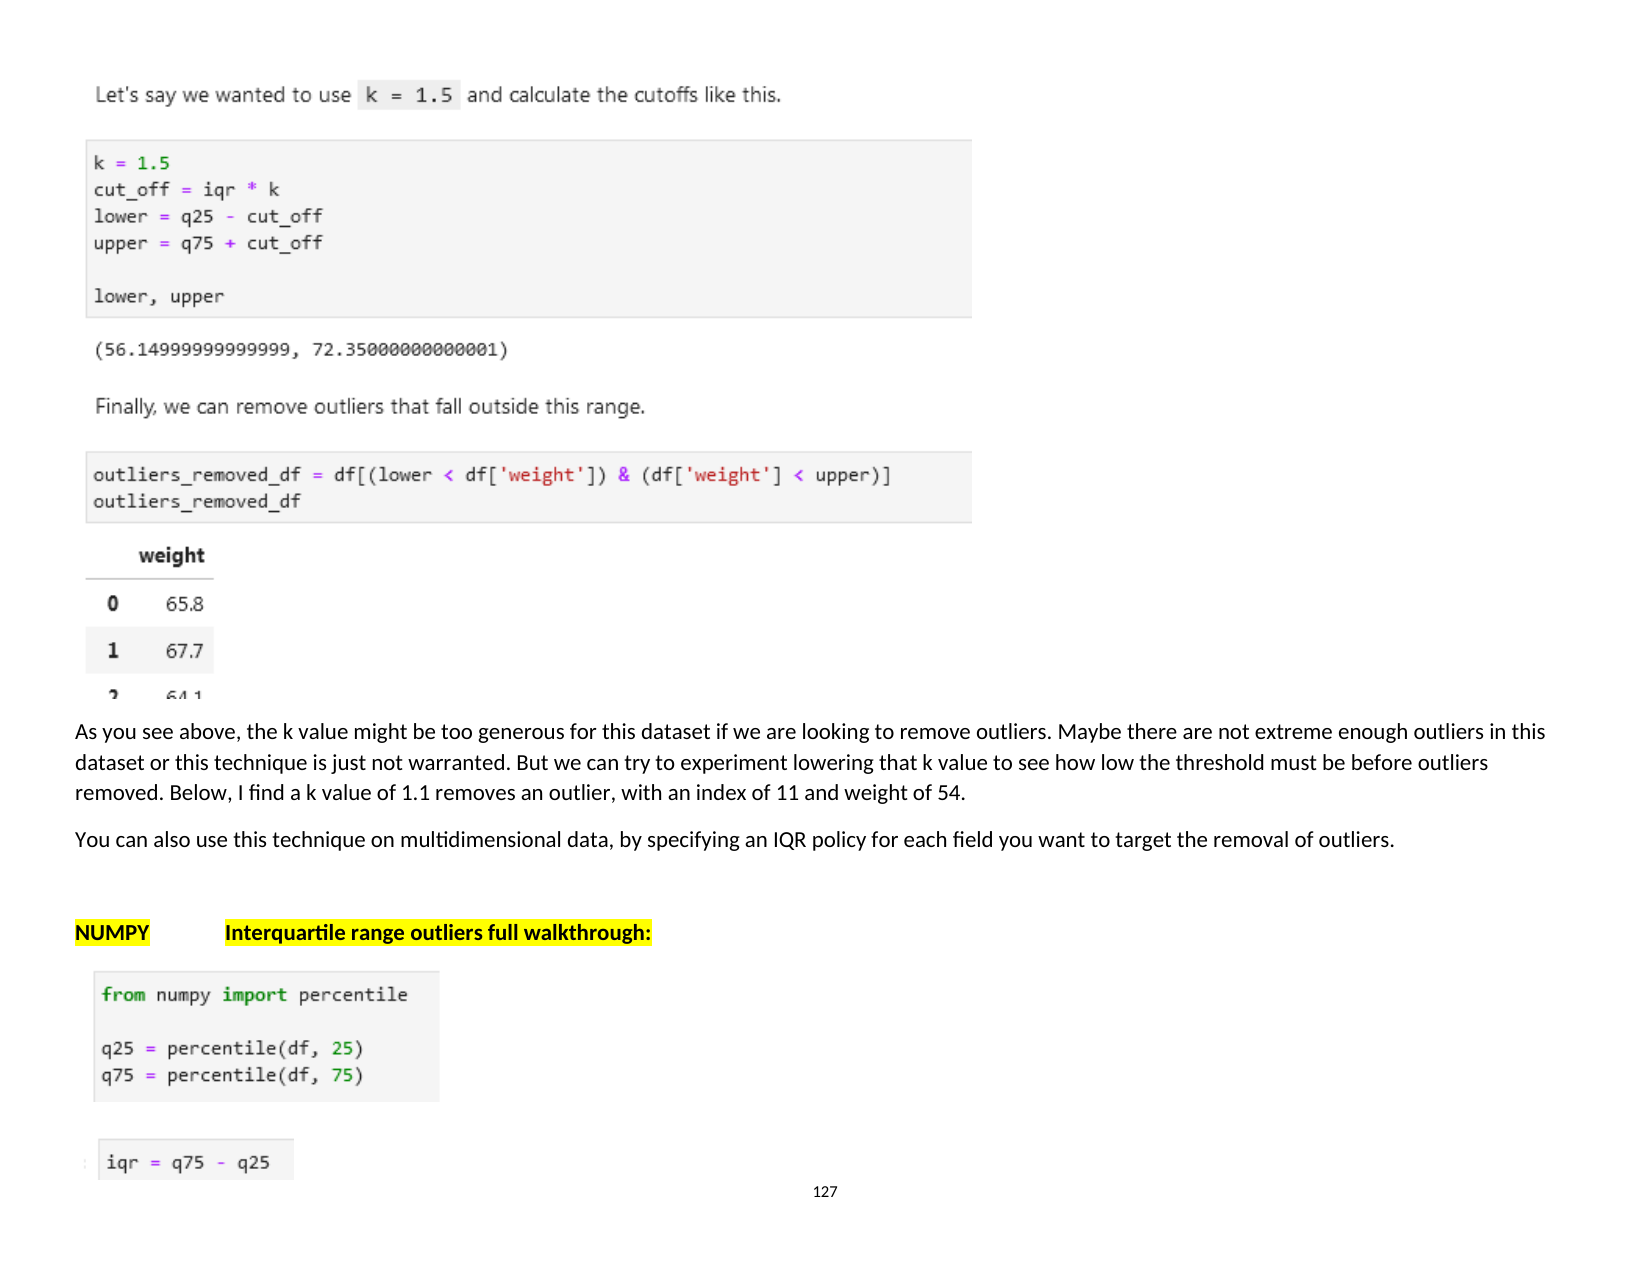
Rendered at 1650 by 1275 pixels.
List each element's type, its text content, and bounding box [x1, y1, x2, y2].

text As you see above, the k value might be too generous for this dataset if we are looking to remove outliers. Maybe there are not extreme enough outliers in this dataset or this technique is just not warranted. But we can try to experiment lowering that k value to see how low the threshold must be before outliers removed. Below, I find a k value of 1.1 removes an outlier, with an index of 11 and weight of 54. [75, 717, 1575, 806]
picture [75, 1120, 294, 1180]
text NUMPY Interquartile range outliers full walkthrough: [75, 918, 1575, 946]
picture [75, 75, 972, 699]
picture [75, 965, 443, 1102]
text You can also use this technique on multidimensional data, by specifying an IQR policy for each field you want to target the removal of outliers. [75, 825, 1575, 853]
